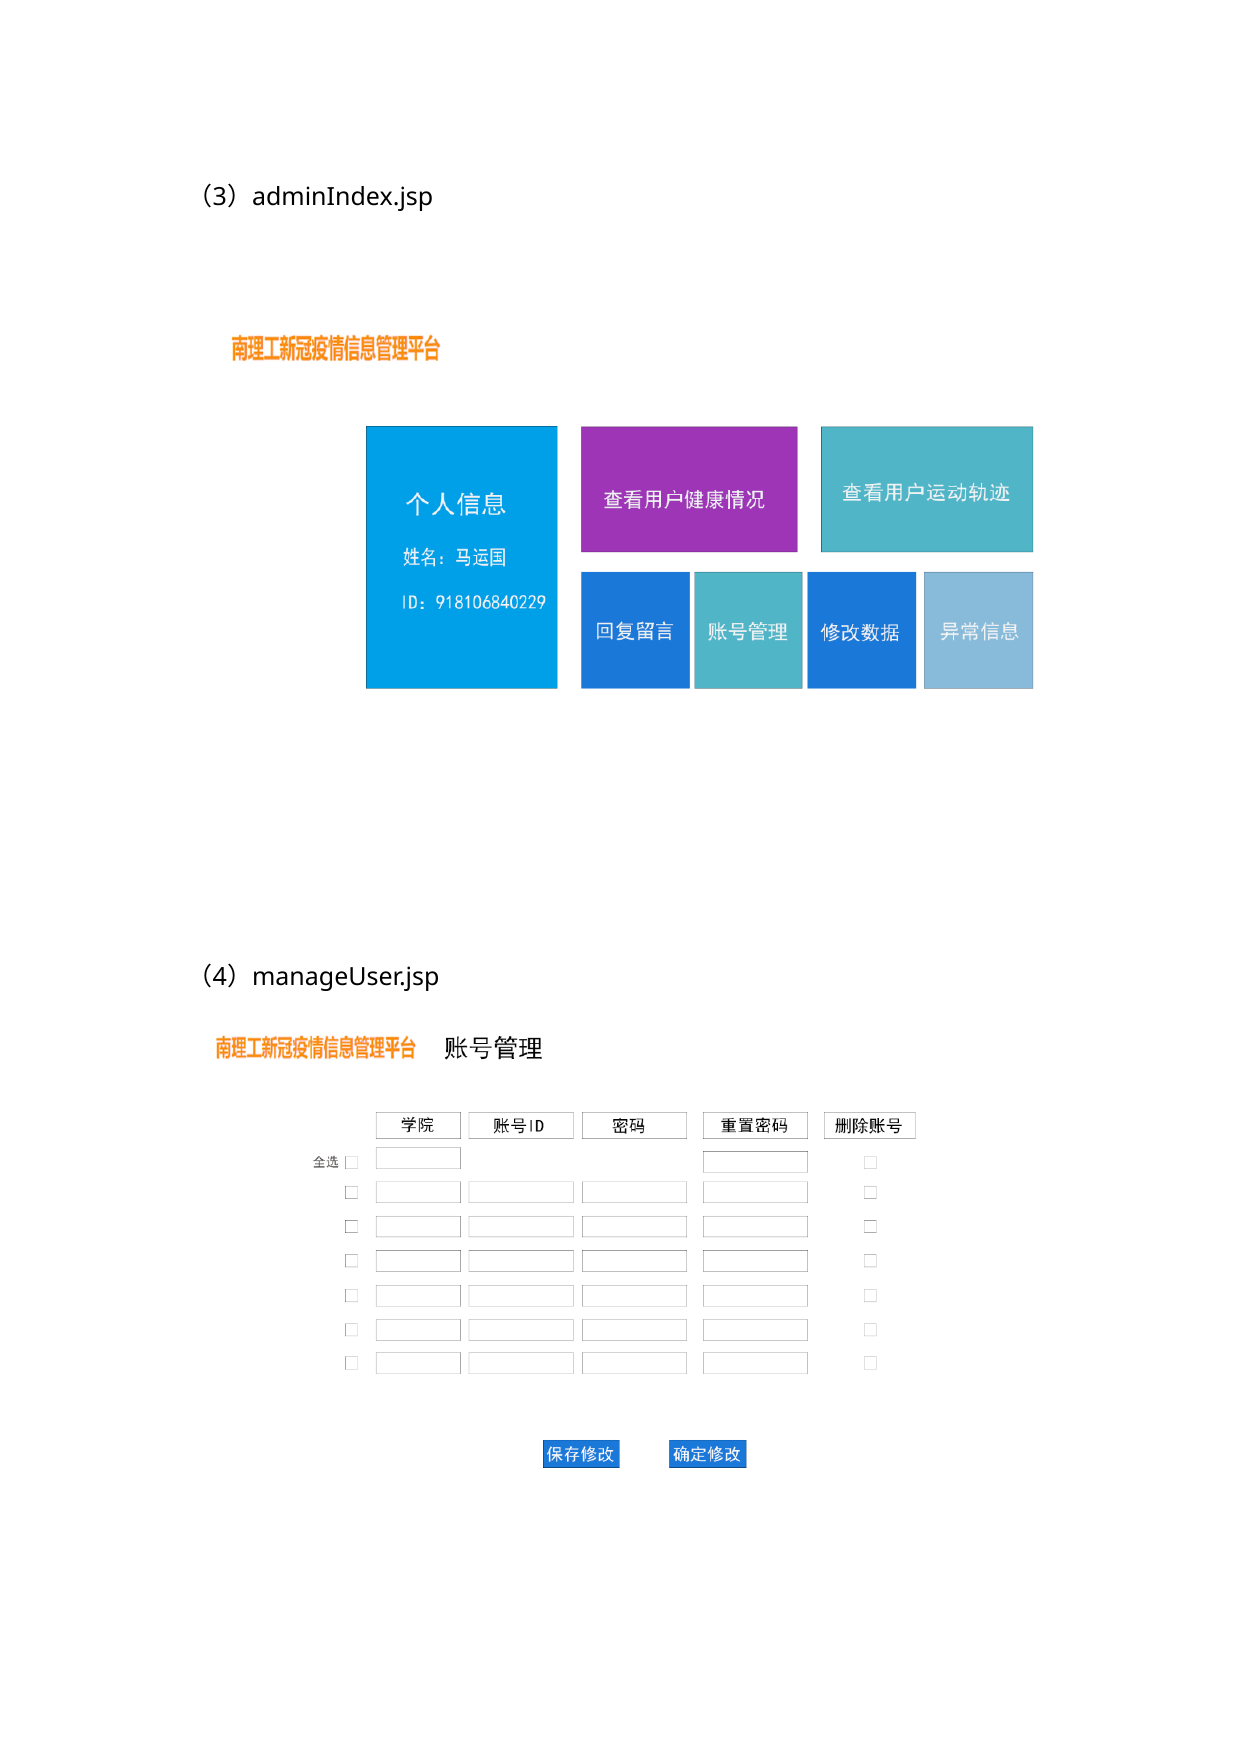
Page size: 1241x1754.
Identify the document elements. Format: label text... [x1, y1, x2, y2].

text （3）adminIndex.jsp [187, 162, 1053, 227]
picture [187, 1007, 1209, 1582]
picture [187, 292, 1203, 864]
text （4）manageUser.jsp [187, 942, 1053, 1007]
